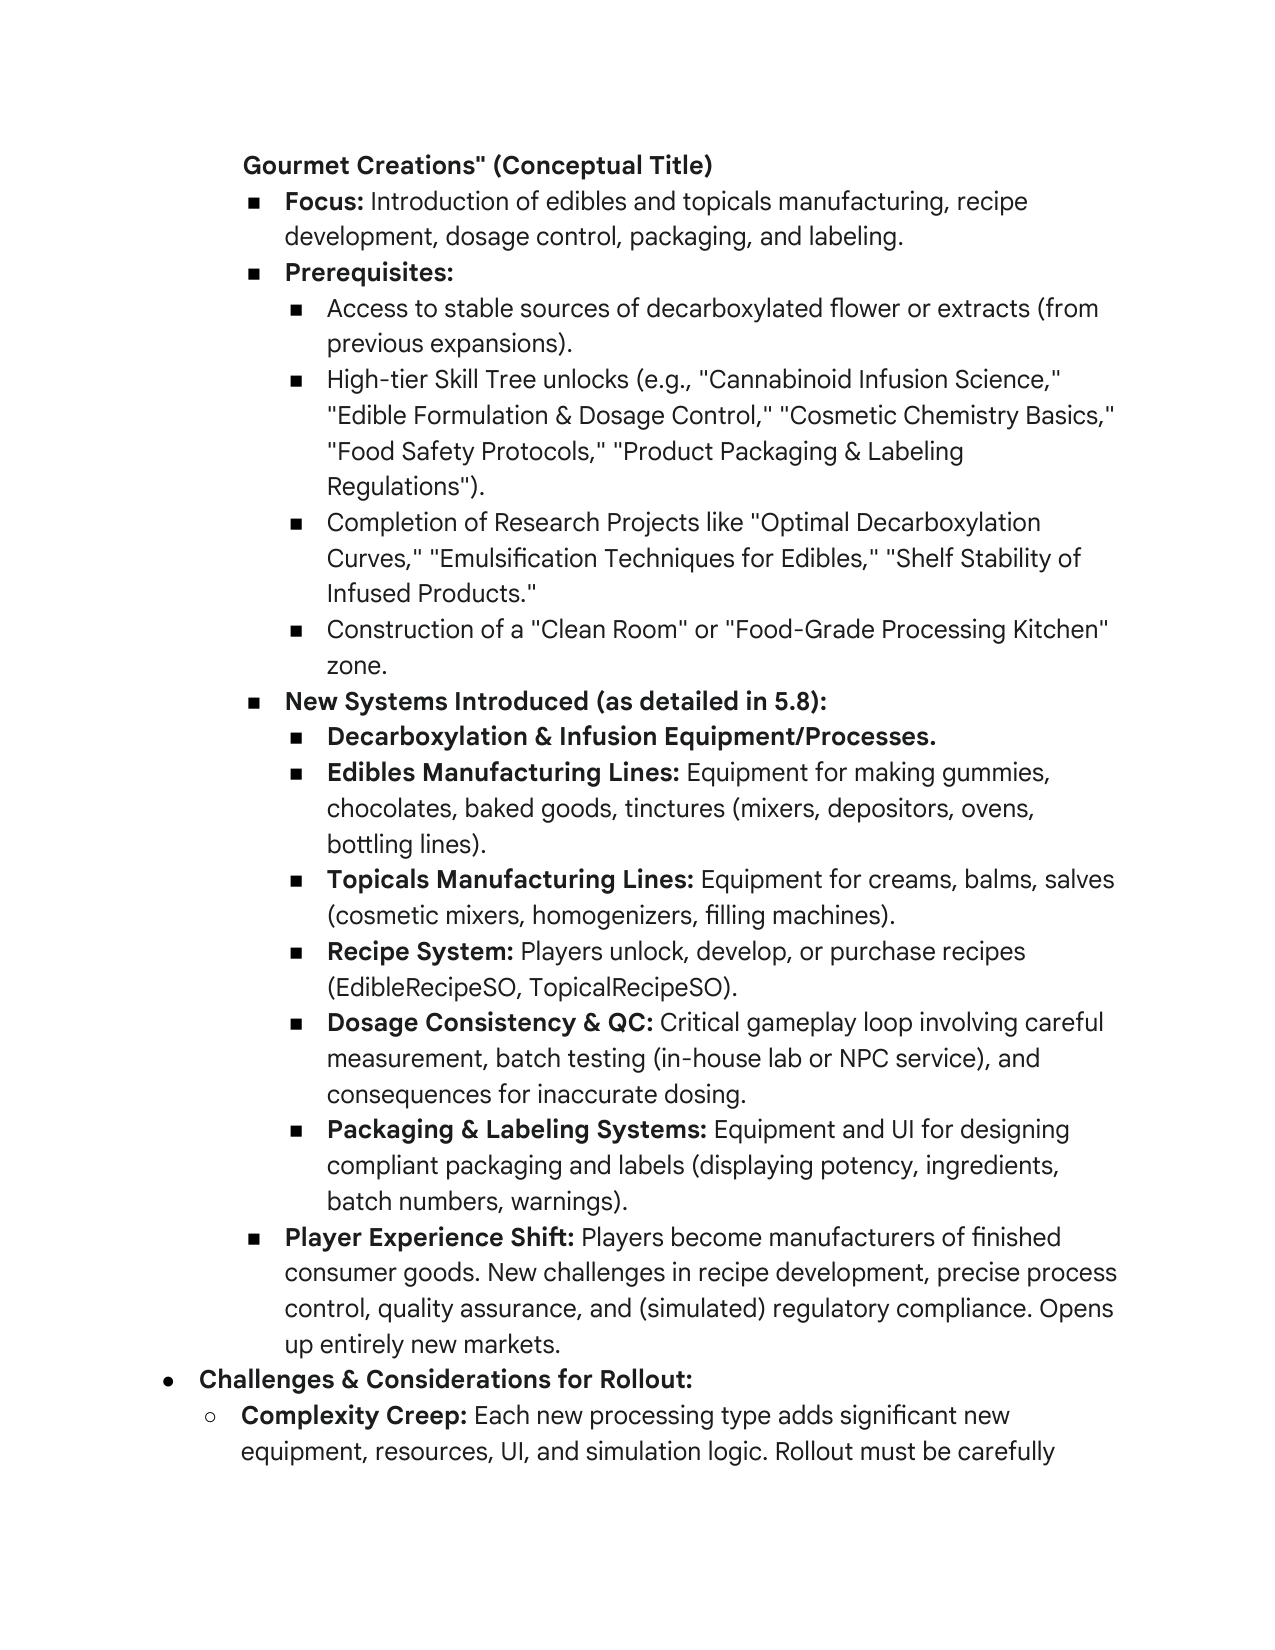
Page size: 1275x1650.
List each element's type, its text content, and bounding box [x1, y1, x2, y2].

list Dosage Consistency & QC: Critical gameplay loop involving careful measurement, batch testing (in-house lab or NPC service), and consequences for inaccurate dosing. [289, 1007, 1125, 1110]
list High-tier Skill Tree unlocks (e.g., "Cannabinoid Infusion Science," "Edible Formulation & Dosage Control," "Cosmetic Chemistry Basics," "Food Safety Protocols," "Product Packaging & Labeling Regulations"). [289, 364, 1125, 503]
list Access to stable sources of decarboxylated flower or extracts (from previous expansions). [289, 293, 1125, 360]
list Player Experience Shift: Players become manufacturers of finished consumer goods. New challenges in recipe development, precise process control, quality assurance, and (simulated) regulatory compliance. Opens up entirely new markets. [247, 1222, 1125, 1360]
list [205, 150, 1125, 181]
list Focus: Introduction of edibles and topicals manufacturing, recipe development, dosage control, packaging, and labeling. [247, 186, 1125, 253]
list New Systems Introduced (as detailed in 5.8): [247, 686, 1125, 717]
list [203, 1401, 1125, 1468]
list Prerequisites: [247, 257, 1125, 288]
list Challenges & Considerations for Rollout: [161, 1365, 1125, 1396]
list Topicals Manufacturing Lines: Equipment for creams, balms, salves (cosmetic mixers, homogenizers, filling machines). [289, 864, 1125, 932]
list Recipe System: Players unlock, develop, or purchase recipes (EdibleRecipeSO, TopicalRecipeSO). [289, 936, 1125, 1003]
list Construction of a "Clean Room" or "Food-Grade Processing Kitchen" zone. [289, 614, 1125, 682]
list Completion of Research Projects like "Optimal Decarboxylation Curves," "Emulsification Techniques for Edibles," "Shelf Stability of Infused Products." [289, 507, 1125, 610]
list Decarboxylation & Infusion Equipment/Processes. [289, 722, 1125, 753]
list Packaging & Labeling Systems: Equipment and UI for designing compliant packaging and labels (displaying potency, ingredients, batch numbers, warnings). [289, 1115, 1125, 1217]
list Edibles Manufacturing Lines: Equipment for making gummies, chocolates, baked goods, tinctures (mixers, depositors, ovens, bottling lines). [289, 757, 1125, 860]
